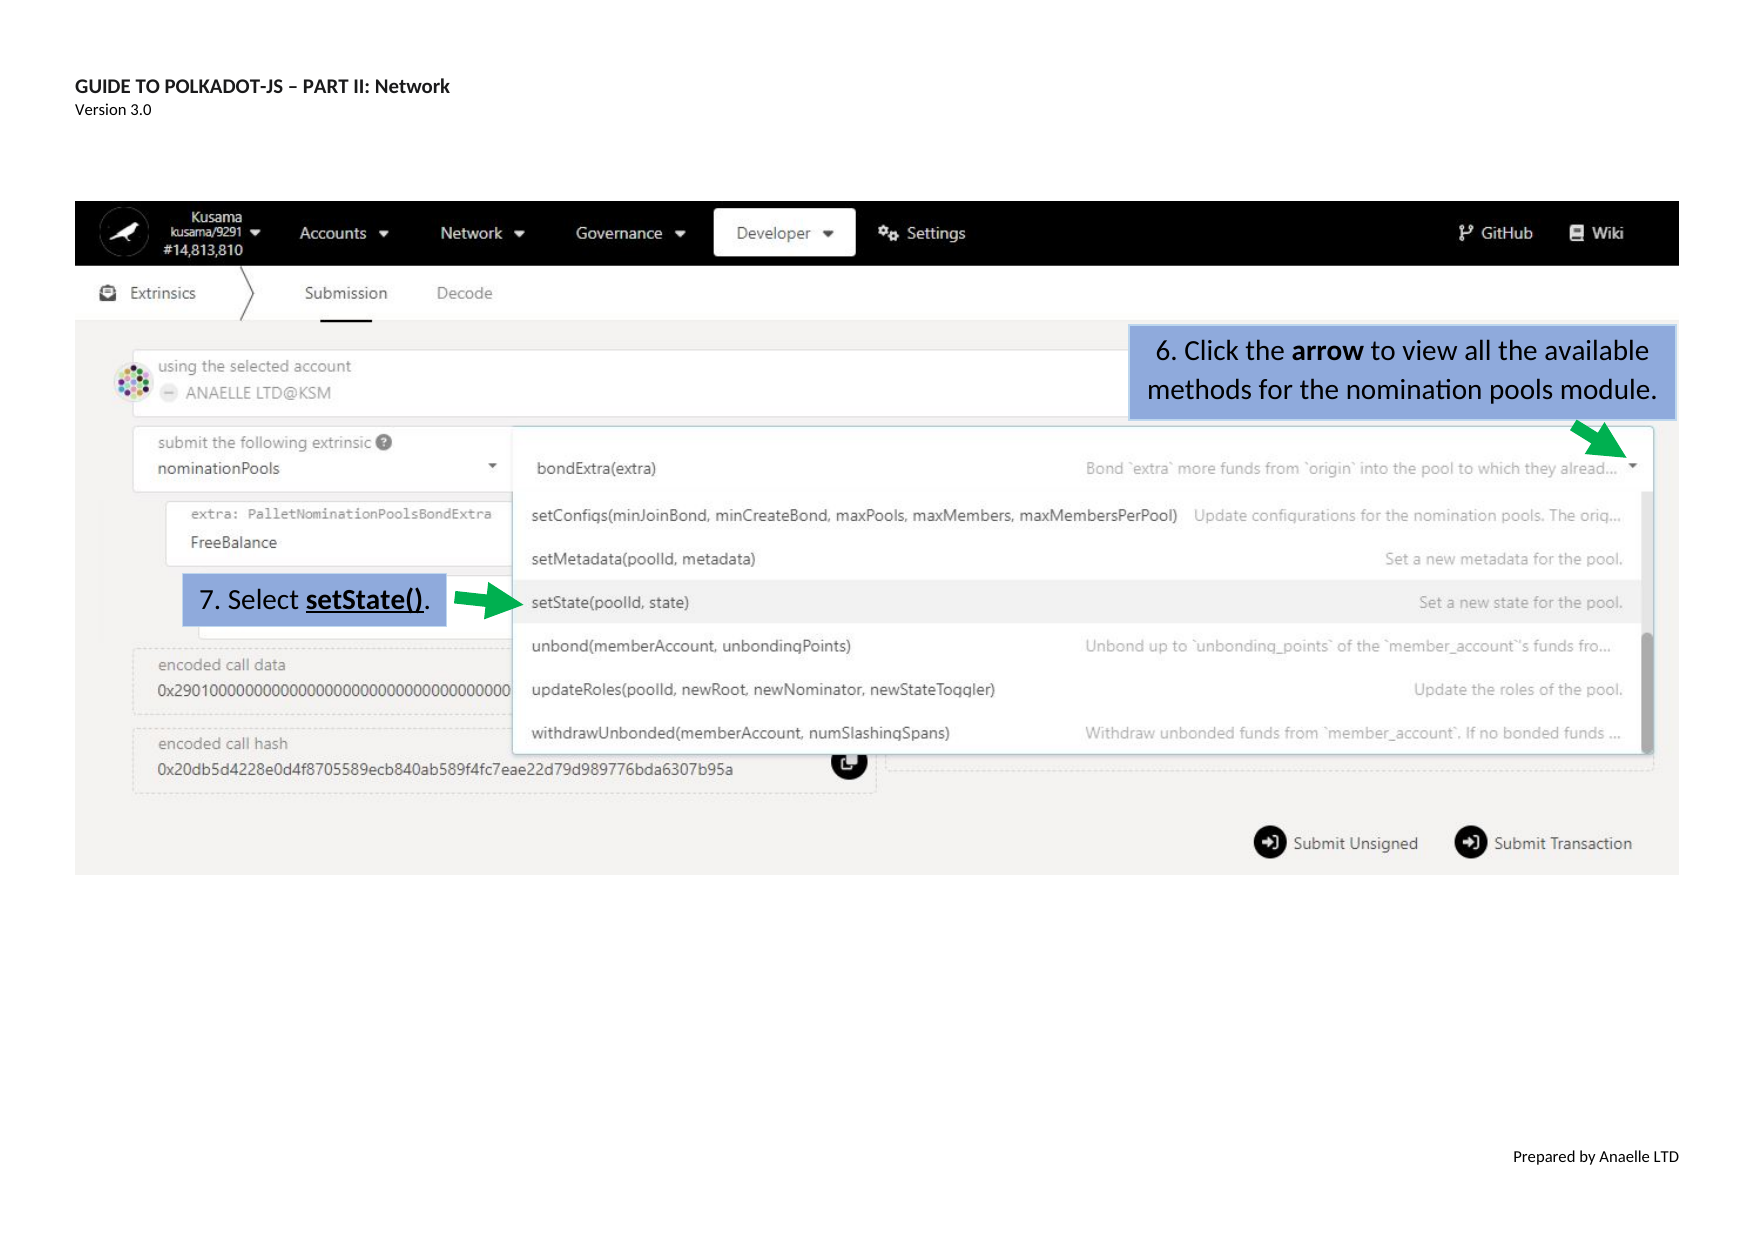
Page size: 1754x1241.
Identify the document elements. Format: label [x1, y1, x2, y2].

picture [75, 201, 1679, 875]
